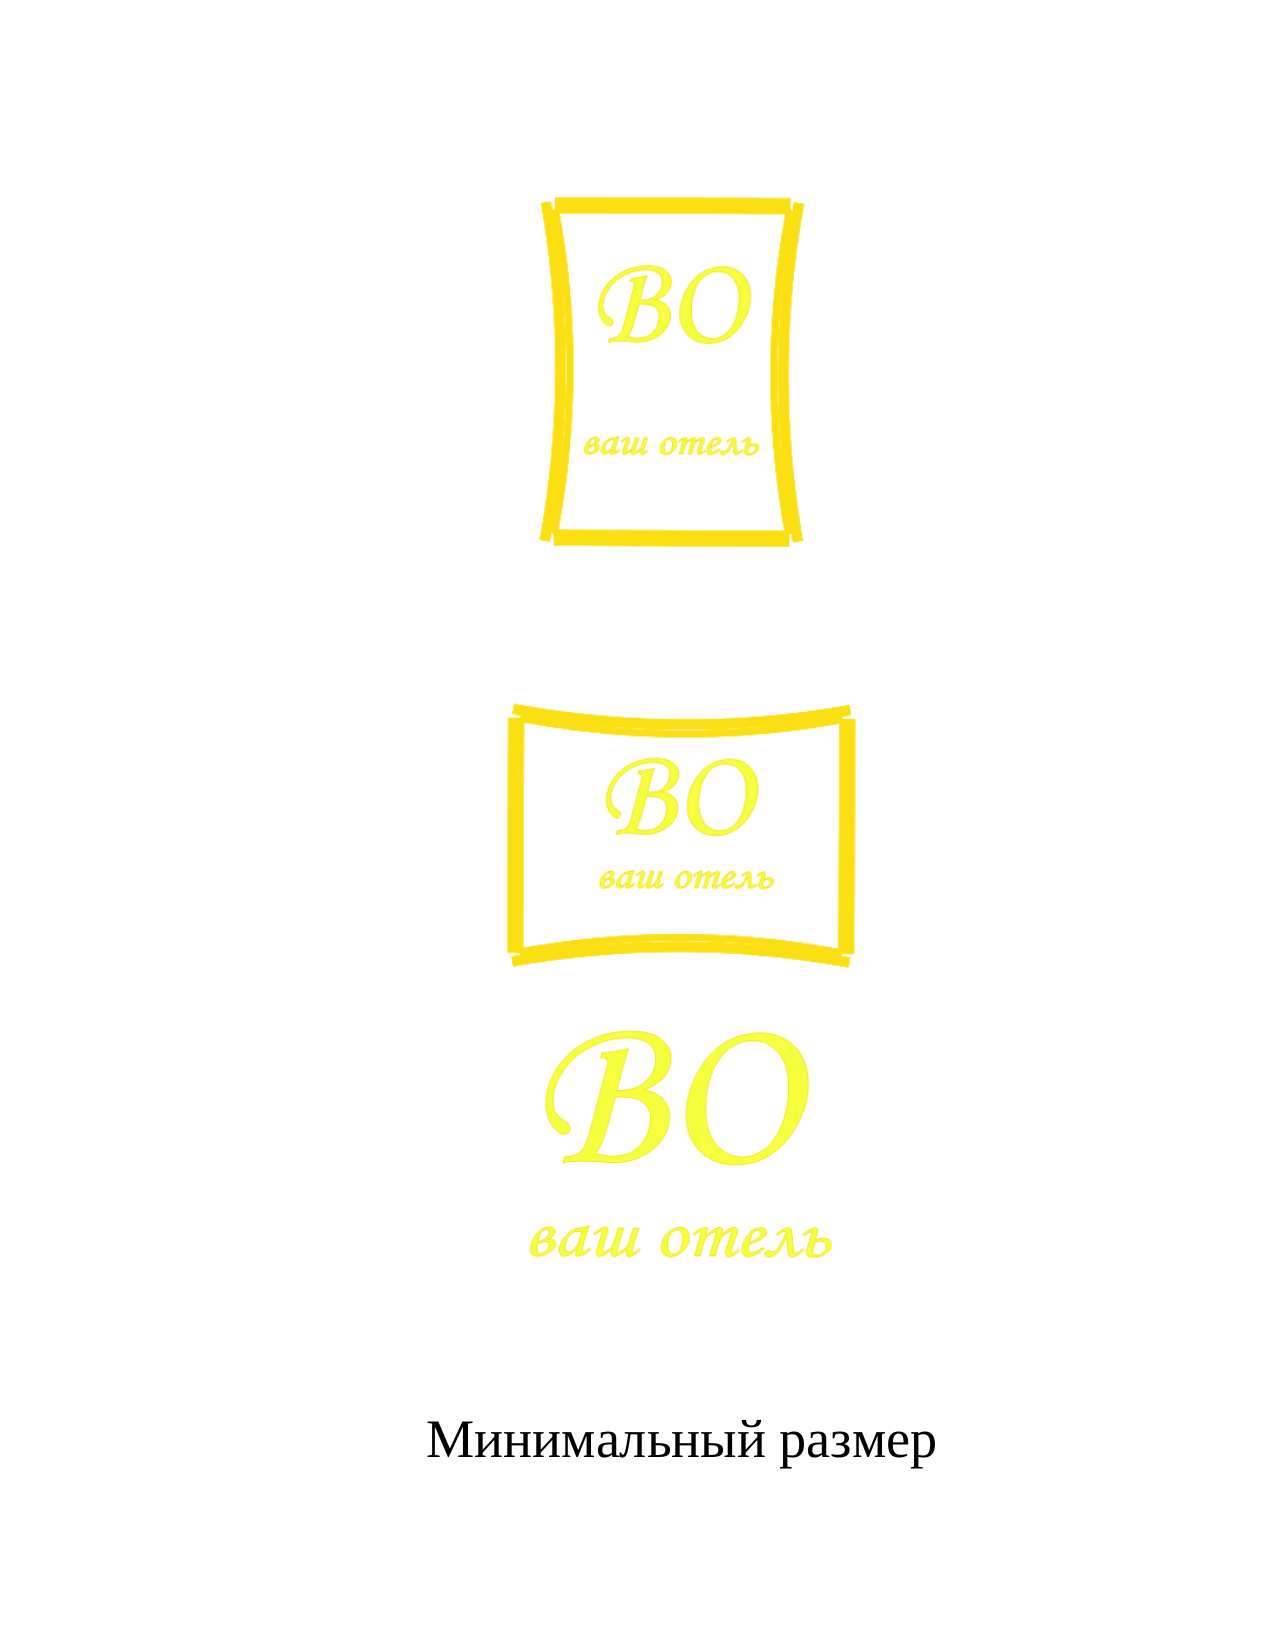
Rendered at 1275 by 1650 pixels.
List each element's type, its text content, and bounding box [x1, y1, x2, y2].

picture [514, 1019, 850, 1304]
picture [528, 171, 836, 584]
picture [494, 685, 870, 1001]
text Минимальный размер [177, 1407, 1186, 1469]
